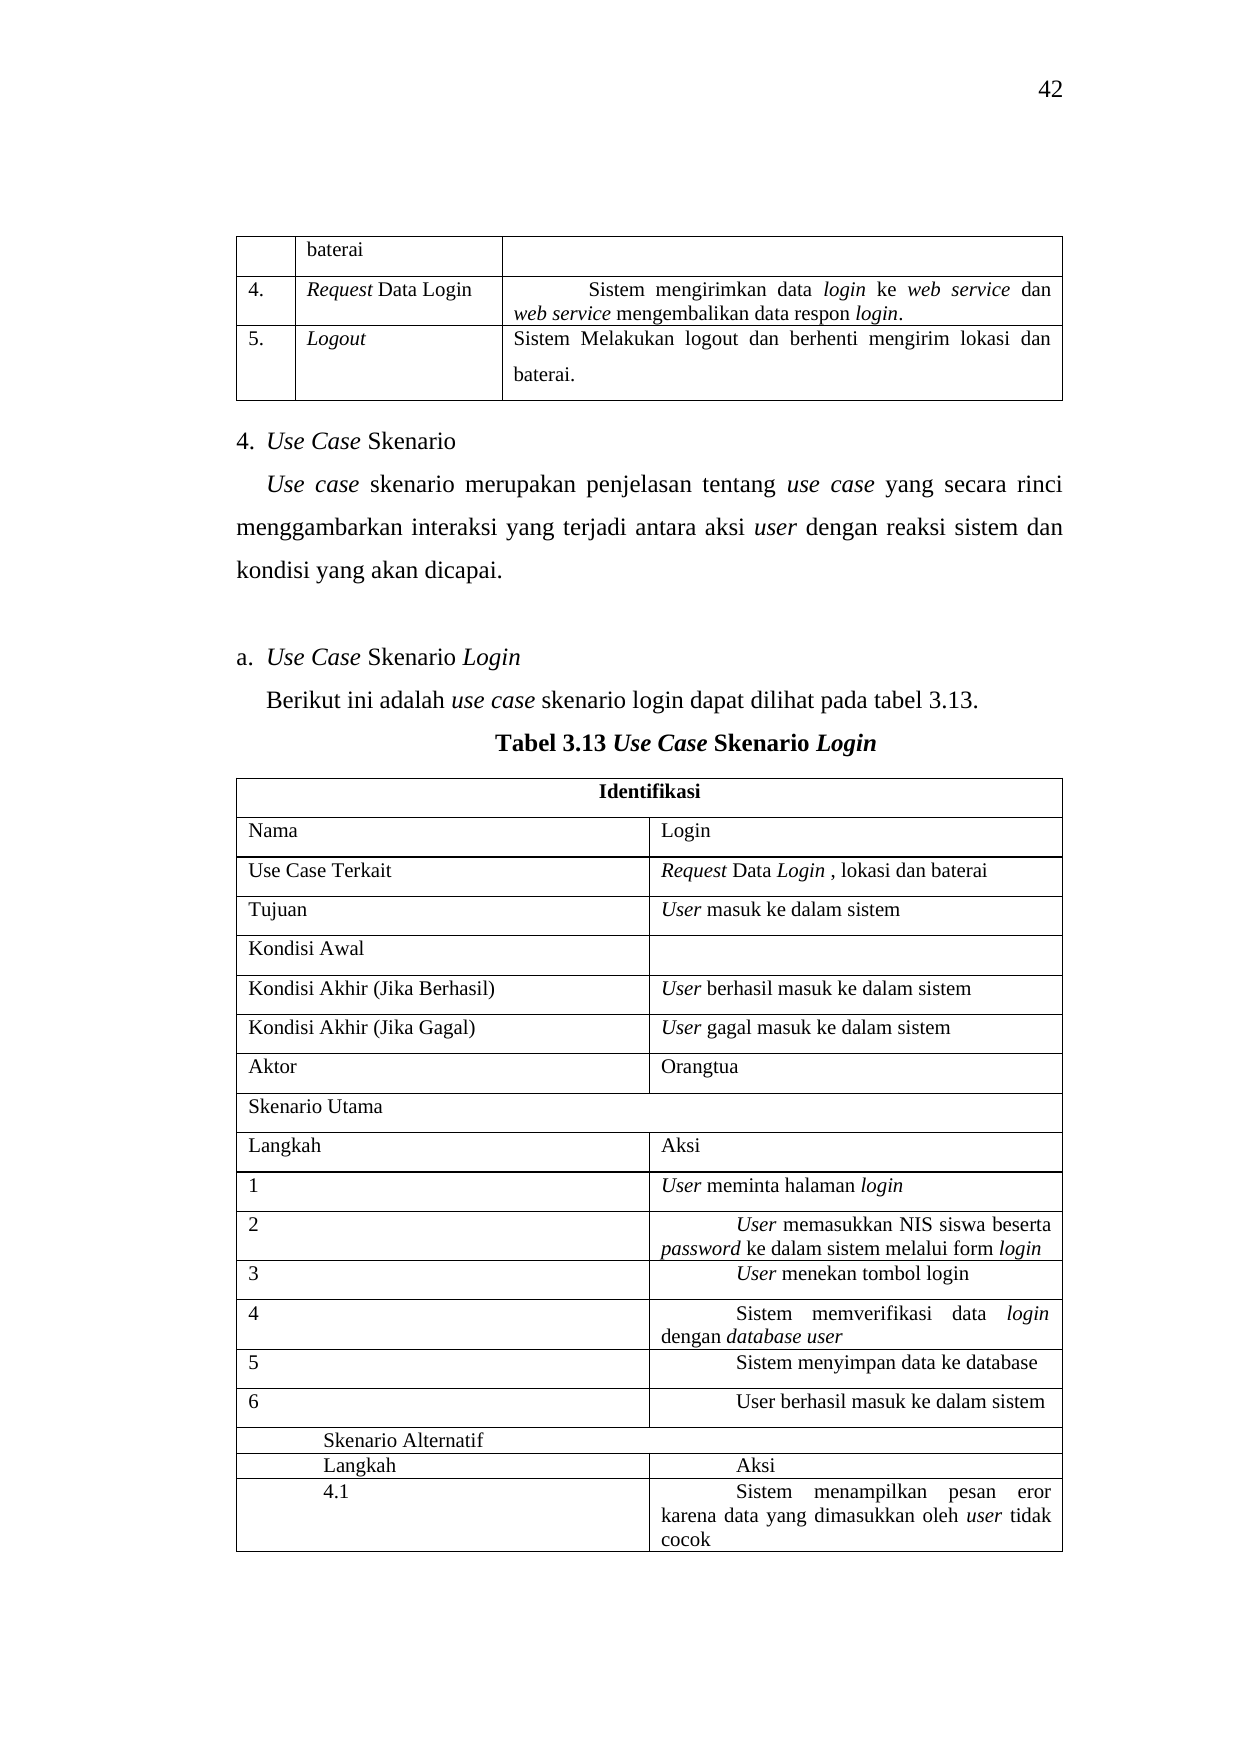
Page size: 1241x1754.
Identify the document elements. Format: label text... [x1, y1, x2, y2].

table_cell [650, 936, 1062, 974]
table_cell Skenario Alternatif [237, 1428, 1062, 1452]
table_cell 3 [237, 1261, 649, 1299]
table_cell Aktor [237, 1054, 649, 1093]
table_cell Sistem menyimpan data ke database [650, 1350, 1062, 1388]
table_cell Tujuan [237, 897, 649, 935]
table_cell Langkah [237, 1133, 649, 1171]
table_cell User masuk ke dalam sistem [650, 897, 1062, 935]
table_cell User menekan tombol login [650, 1261, 1062, 1299]
table_cell User berhasil masuk ke dalam sistem [650, 1389, 1062, 1427]
text Tabel 3.13 Use Case Skenario Login [236, 728, 1063, 757]
table_cell 2 [237, 1212, 649, 1260]
table_cell 6 [237, 1389, 649, 1427]
table_cell 4. [237, 277, 295, 325]
table_cell Kondisi Akhir (Jika Gagal) [237, 1015, 649, 1053]
list Use Case Skenario [236, 426, 1063, 455]
table_cell Sistem Melakukan logout dan berhenti mengirim lokasi dan baterai. [503, 326, 1062, 400]
table_cell Orangtua [650, 1054, 1062, 1093]
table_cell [296, 237, 502, 276]
table_cell 5 [237, 1350, 649, 1388]
text Use case skenario merupakan penjelasan tentang use case yang secara rinci menggambarkan interaksi yang terjadi antara aksi user dengan reaksi sistem dan kondisi yang akan dicapai. [236, 469, 1063, 584]
table_cell Aksi [650, 1133, 1062, 1171]
table_cell Kondisi Awal [237, 936, 649, 974]
table_cell User memasukkan NIS siswa beserta password ke dalam sistem melalui form login [650, 1212, 1062, 1260]
list Use Case Skenario Login [236, 642, 1063, 671]
table_cell Request Data Login , lokasi dan baterai [650, 858, 1062, 896]
table_cell 3. [237, 237, 295, 276]
table_cell 4 [237, 1300, 649, 1348]
table_cell Sistem memverifikasi data login dengan database user [650, 1300, 1062, 1348]
table_cell User berhasil masuk ke dalam sistem [650, 976, 1062, 1014]
table_cell Skenario Utama [237, 1094, 1062, 1132]
table_cell Sistem mengirimkan data login ke web service dan web service mengembalikan data respon login. [503, 277, 1062, 325]
table_cell User gagal masuk ke dalam sistem [650, 1015, 1062, 1053]
table_cell Langkah [237, 1454, 649, 1477]
table_cell Aksi [650, 1454, 1062, 1477]
table_cell User meminta halaman login [650, 1173, 1062, 1211]
table_cell Kondisi Akhir (Jika Berhasil) [237, 976, 649, 1014]
table_cell 4.1 [237, 1479, 649, 1551]
table_cell Use Case Terkait [237, 858, 649, 896]
table_cell Nama [237, 818, 649, 856]
table_cell Request Data Login [296, 277, 502, 325]
table_cell Sistem menampilkan pesan eror karena data yang dimasukkan oleh user tidak cocok [650, 1479, 1062, 1551]
table_cell Logout [296, 326, 502, 400]
table_cell Login [650, 818, 1062, 856]
table_header Identifikasi [237, 779, 1062, 817]
table_cell 5. [237, 326, 295, 400]
text Berikut ini adalah use case skenario login dapat dilihat pada tabel 3.13. [236, 685, 1063, 714]
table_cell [503, 237, 1062, 276]
table_cell 1 [237, 1173, 649, 1211]
